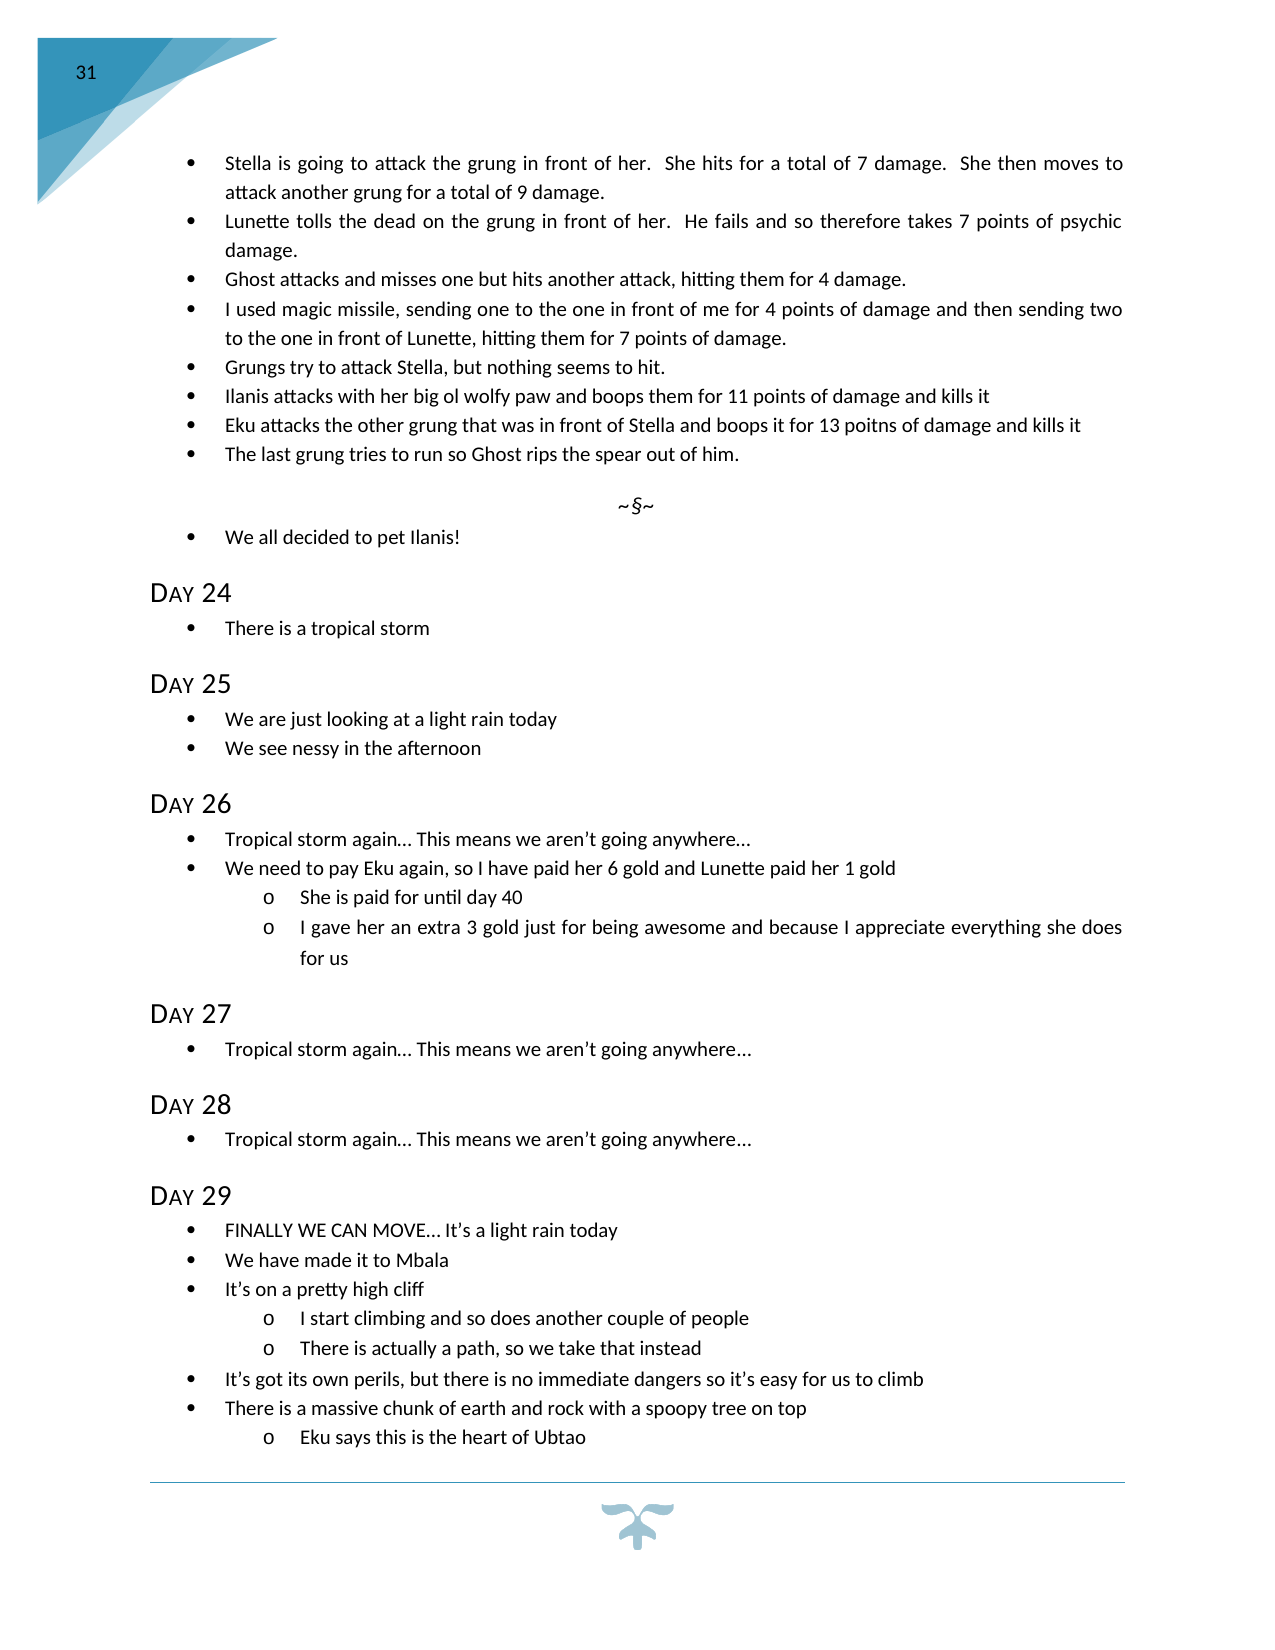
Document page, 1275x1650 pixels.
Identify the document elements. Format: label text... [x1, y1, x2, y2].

list The last grung tries to run so Ghost rips the spear out of him. [187, 442, 1125, 467]
list Grungs try to attack Stella, but nothing seems to hit. [187, 354, 1125, 379]
subtitle Day 28 [150, 1086, 1125, 1121]
subtitle Day 24 [150, 574, 1125, 609]
list Tropical storm again… This means we aren’t going anywhere… [187, 1127, 1125, 1152]
list Stella is going to attack the grung in front of her. She hits for a total of 7 damage. She then moves to attack another grung for a total of 9 damage. [187, 150, 1125, 204]
list Ghost attacks and misses one but hits another attack, hitting them for 4 damage. [187, 267, 1125, 292]
list I used magic missile, sending one to the one in front of me for 4 points of damage and then sending two to the one in front of Lunette, hitting them for 7 points of damage. [187, 296, 1125, 350]
list I start climbing and so does another couple of people [262, 1305, 1125, 1332]
list Eku says this is the heart of Ubtao [262, 1424, 1125, 1451]
list We see nessy in the afternoon [187, 735, 1125, 760]
list There is a tropical storm [187, 615, 1125, 640]
list Ilanis attacks with her big ol wolfy paw and boops them for 11 points of damage and kills it [187, 383, 1125, 409]
list It’s on a pretty high cliff [187, 1276, 1125, 1301]
list Eku attacks the other grung that was in front of Stella and boops it for 13 poitns of damage and kills it [187, 412, 1125, 438]
picture [37, 37, 279, 206]
list We have made it to Mbala [187, 1247, 1125, 1272]
list She is paid for until day 40 [262, 884, 1125, 911]
list We all decided to pet Ilanis! [187, 524, 1125, 549]
list I gave her an extra 3 gold just for being awesome and because I appreciate everything she does for us [262, 914, 1125, 970]
list We need to pay Eku again, so I have paid her 6 gold and Lunette paid her 1 gold [187, 855, 1125, 880]
list Lunette tolls the dead on the grung in front of her. He fails and so therefore takes 7 points of psychic damage. [187, 208, 1125, 263]
subtitle Day 29 [150, 1177, 1125, 1212]
list There is actually a path, so we take that instead [262, 1336, 1125, 1362]
subtitle Day 27 [150, 995, 1125, 1030]
list Tropical storm again… This means we aren’t going anywhere… [187, 826, 1125, 851]
list It’s got its own perils, but there is no immediate dangers so it’s easy for us to climb [187, 1366, 1125, 1391]
subtitle Day 26 [150, 785, 1125, 821]
list There is a massive chunk of earth and rock with a spoopy tree on top [187, 1395, 1125, 1421]
list We are just looking at a light rain today [187, 706, 1125, 731]
list Tropical storm again… This means we aren’t going anywhere… [187, 1036, 1125, 1061]
list FINALLY WE CAN MOVE… It’s a light rain today [187, 1218, 1125, 1243]
subtitle Day 25 [150, 665, 1125, 700]
subtitle ~§~ [150, 492, 1125, 520]
